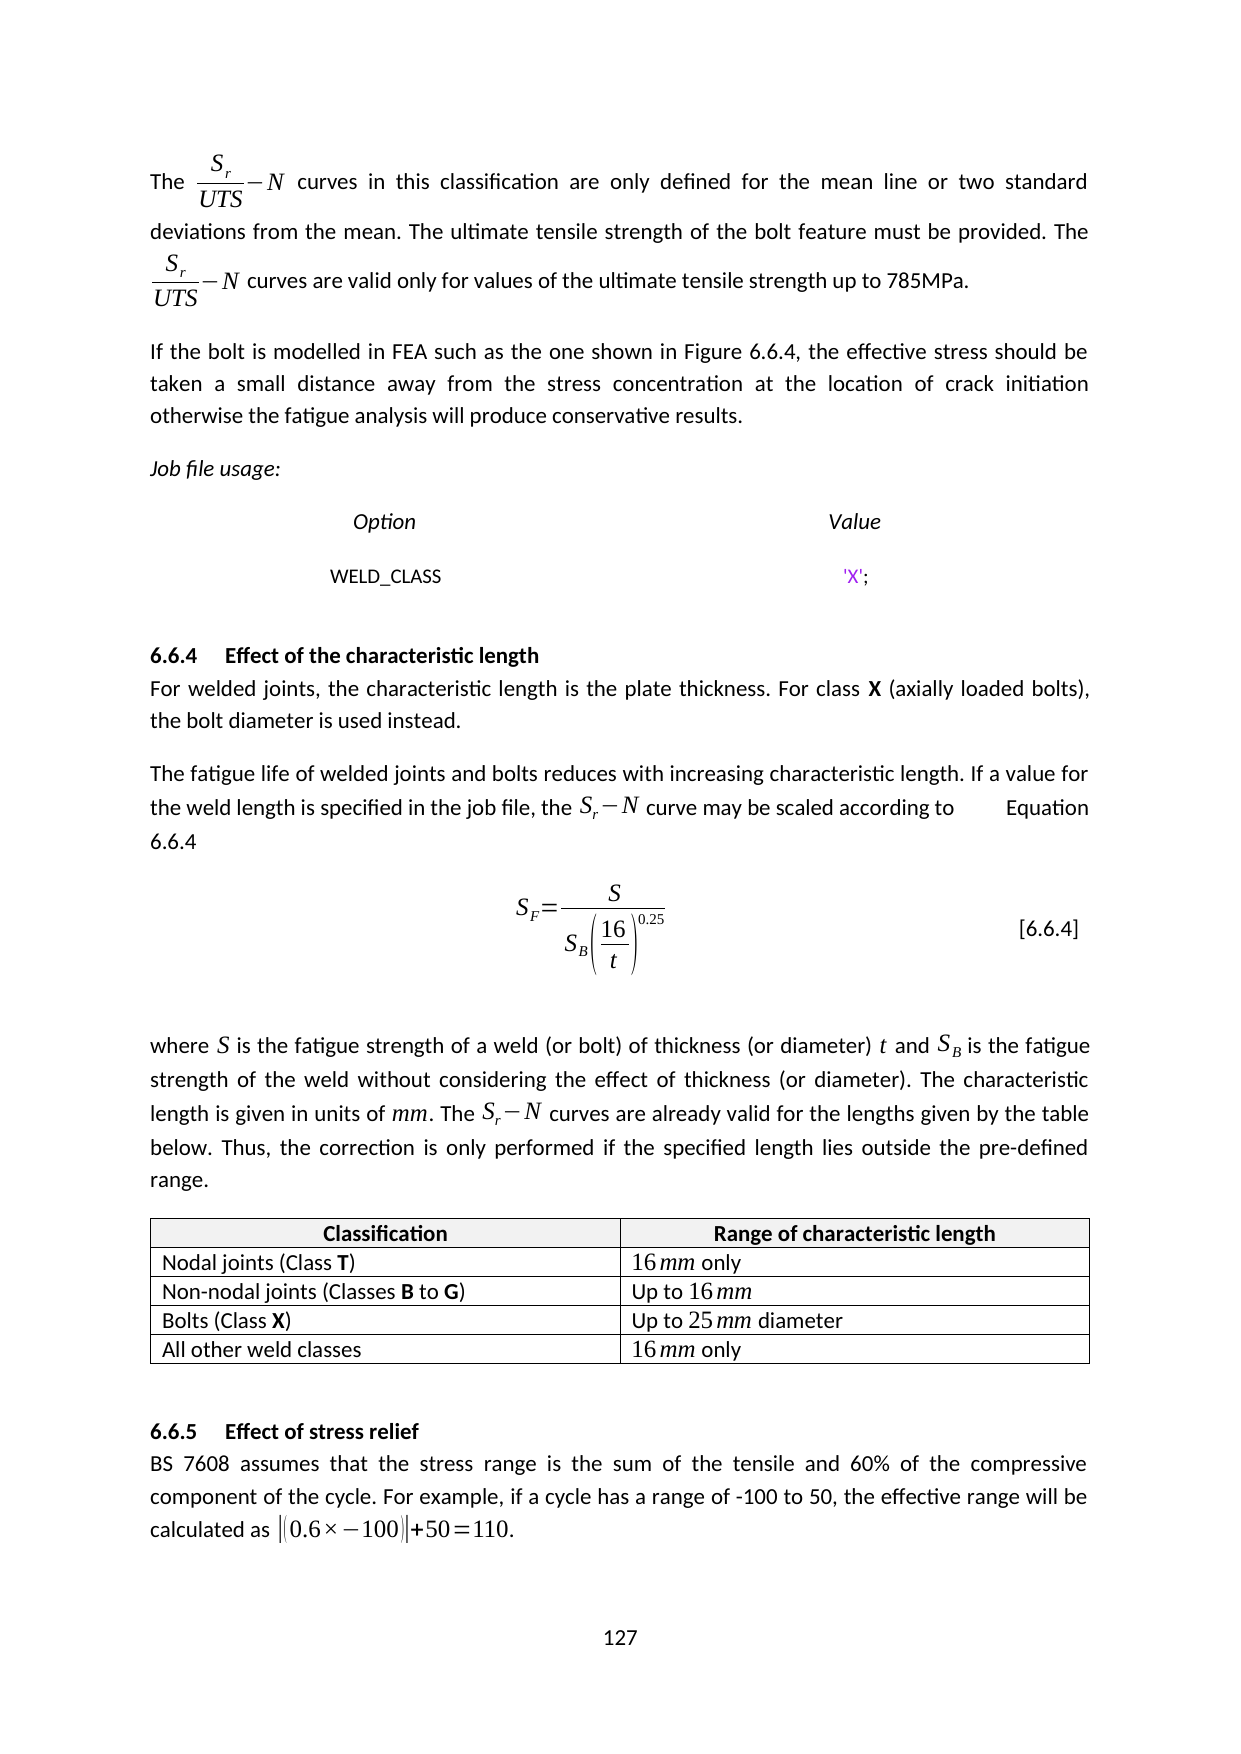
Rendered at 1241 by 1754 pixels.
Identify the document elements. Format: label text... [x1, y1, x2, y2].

text For welded joints, the characteristic length is the plate thickness. For class X (axially loaded bolts), the bolt diameter is used instead. [150, 674, 1090, 734]
subtitle 6.6.5 Effect of stress relief [150, 1417, 1090, 1445]
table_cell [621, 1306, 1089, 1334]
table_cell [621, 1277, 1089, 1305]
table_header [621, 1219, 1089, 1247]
text BS 7608 assumes that the stress range is the sum of the tensile and 60% of the compressive component of the cycle. For example, if a cycle has a range of -100 to 50, the effective range will be calculated as . [150, 1449, 1090, 1545]
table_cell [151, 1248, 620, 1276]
text where is the fatigue strength of a weld (or bolt) of thickness (or diameter) and is the fatigue strength of the weld without considering the effect of thickness (or diameter). The characteristic length is given in units of . The curves are already valid for the lengths given by the table below. Thus, the correction is only performed if the specified length lies outside the pre-defined range. [150, 1029, 1090, 1193]
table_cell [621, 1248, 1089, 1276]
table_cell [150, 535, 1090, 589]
text Job file usage: [150, 454, 1090, 482]
text The curves in this classification are only defined for the mean line or two standard deviations from the mean. The ultimate tensile strength of the bolt feature must be provided. The curves are valid only for values of the ultimate tensile strength up to 785MPa. [150, 150, 1090, 312]
text The fatigue life of welded joints and bolts reduces with increasing characteristic length. If a value for the weld length is specified in the job file, the curve may be scaled according to Equation 6.6.4 [150, 759, 1090, 855]
subtitle 6.6.4 Effect of the characteristic length [150, 642, 1090, 670]
text If the bolt is modelled in FEA such as the one shown in Figure 6.6.4, the effective stress should be taken a small distance away from the stress concentration at the location of crack initiation otherwise the fatigue analysis will produce conservative results. [150, 337, 1090, 429]
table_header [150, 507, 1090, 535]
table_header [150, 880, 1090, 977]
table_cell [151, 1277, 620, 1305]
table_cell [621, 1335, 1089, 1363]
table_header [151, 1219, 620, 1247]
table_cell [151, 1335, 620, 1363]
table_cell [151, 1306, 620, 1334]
